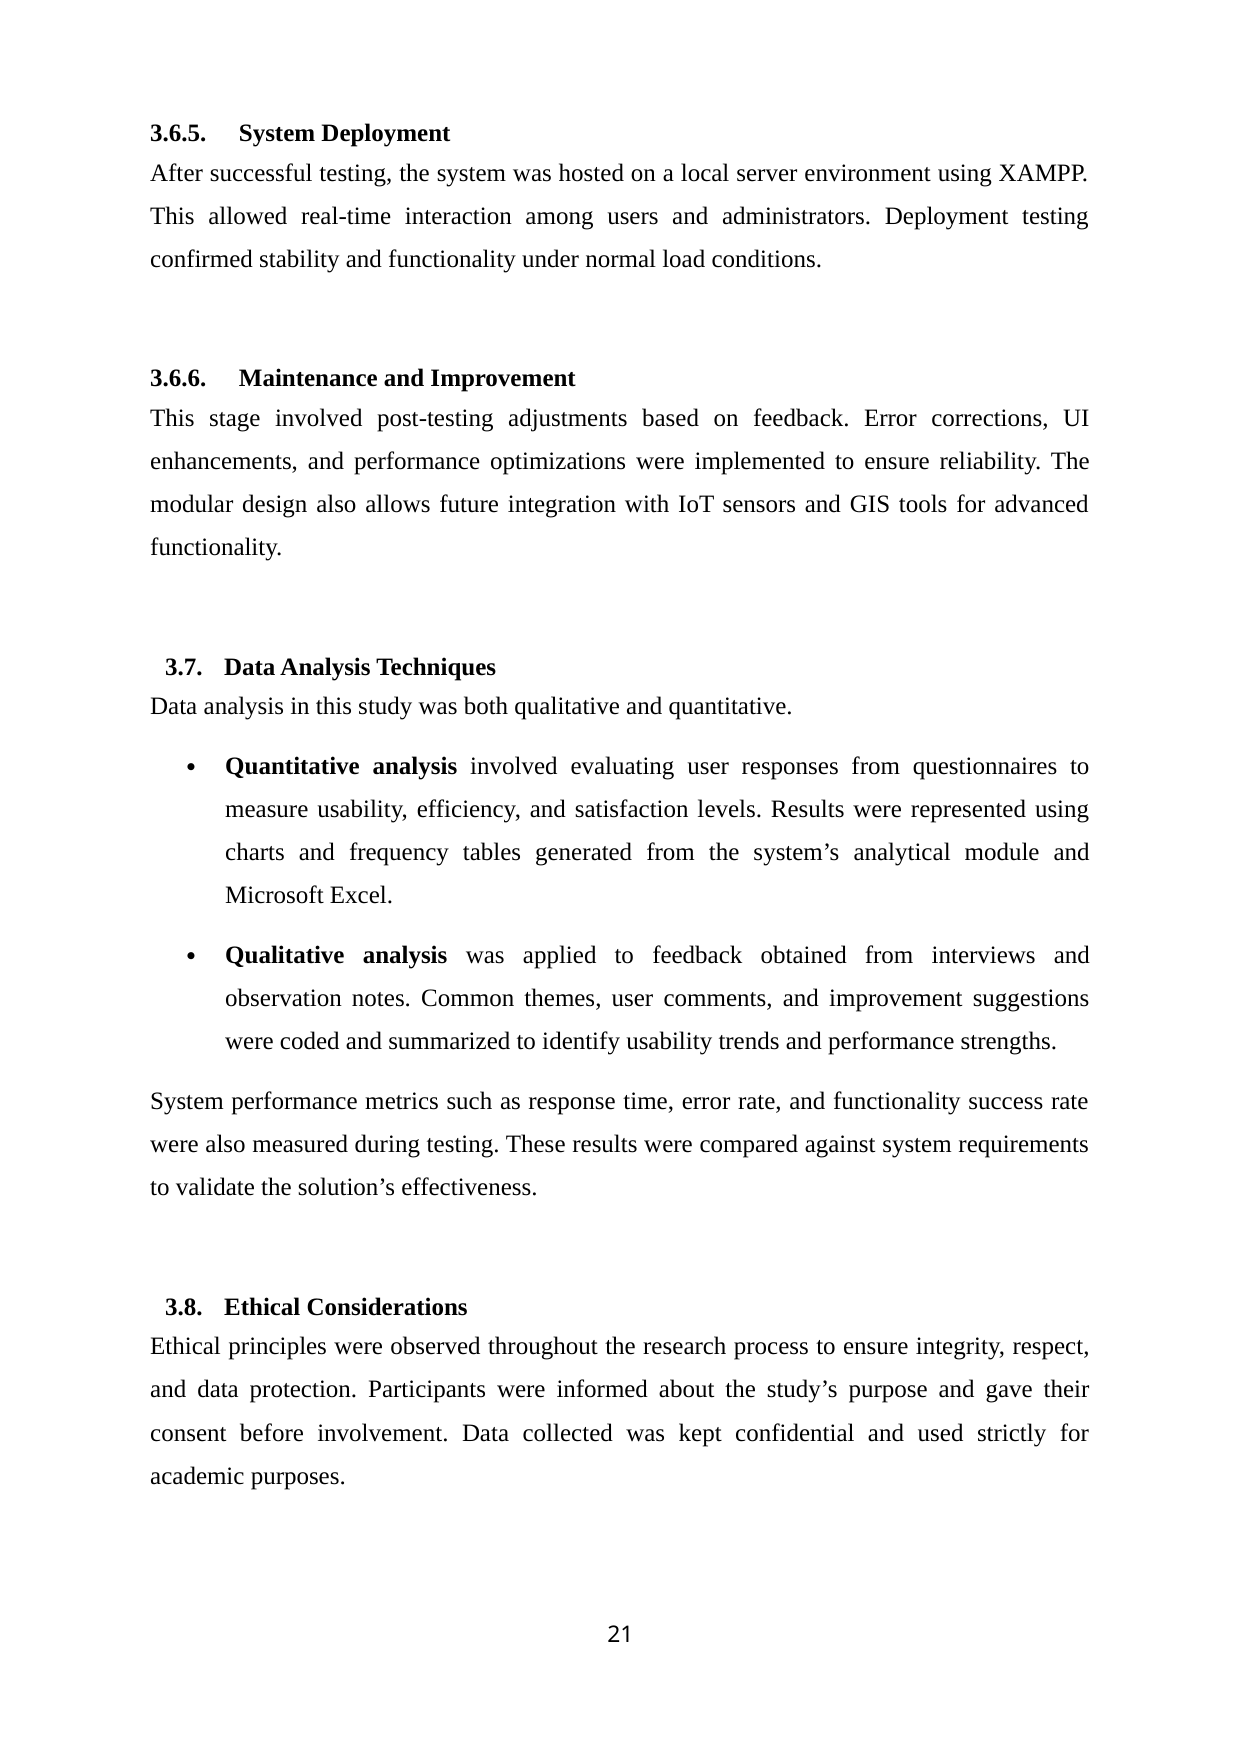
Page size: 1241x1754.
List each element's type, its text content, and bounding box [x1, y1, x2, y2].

list Qualitative analysis was applied to feedback obtained from interviews and observation notes. Common themes, user comments, and improvement suggestions were coded and summarized to identify usability trends and performance strengths. [187, 940, 1090, 1055]
subtitle Ethical Considerations [165, 1292, 1090, 1321]
text System performance metrics such as response time, error rate, and functionality success rate were also measured during testing. These results were compared against system requirements to validate the solution’s effectiveness. [150, 1086, 1090, 1201]
text This stage involved post-testing adjustments based on feedback. Error corrections, UI enhancements, and performance optimizations were implemented to ensure reliability. The modular design also allows future integration with IoT sensors and GIS tools for advanced functionality. [150, 403, 1090, 561]
text Data analysis in this study was both qualitative and quantitative. [150, 691, 1090, 720]
subtitle System Deployment [150, 118, 1090, 147]
text After successful testing, the system was hosted on a local server environment using XAMPP. This allowed real-time interaction among users and administrators. Deployment testing confirmed stability and functionality under normal load conditions. [150, 158, 1090, 273]
text Ethical principles were observed throughout the research process to ensure integrity, respect, and data protection. Participants were informed about the study’s purpose and gave their consent before involvement. Data collected was kept confidential and used strictly for academic purposes. [150, 1331, 1090, 1489]
list Quantitative analysis involved evaluating user responses from questionnaires to measure usability, efficiency, and satisfaction levels. Results were represented using charts and frequency tables generated from the system’s analytical module and Microsoft Excel. [187, 751, 1090, 909]
subtitle Data Analysis Techniques [165, 652, 1090, 681]
subtitle Maintenance and Improvement [150, 363, 1090, 392]
